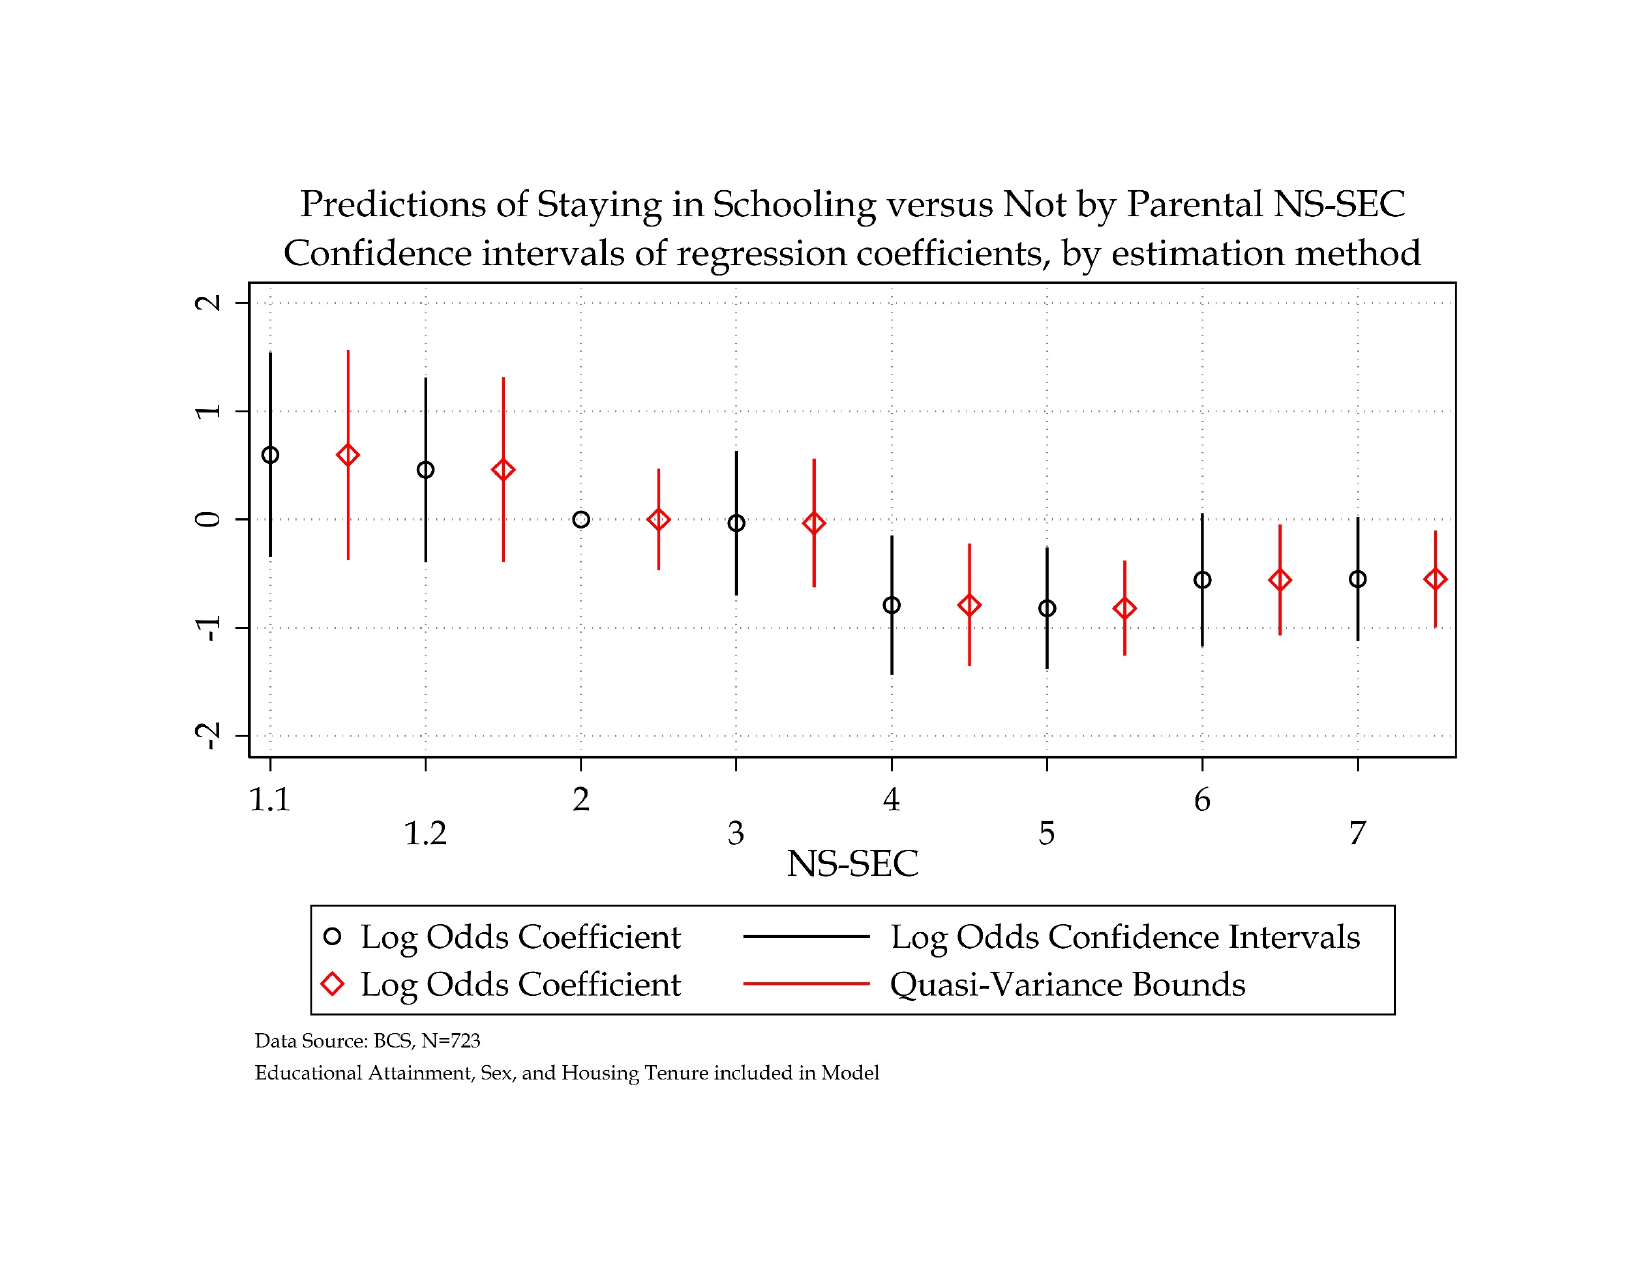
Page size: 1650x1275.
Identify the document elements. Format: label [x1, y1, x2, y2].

picture [150, 150, 1491, 1125]
